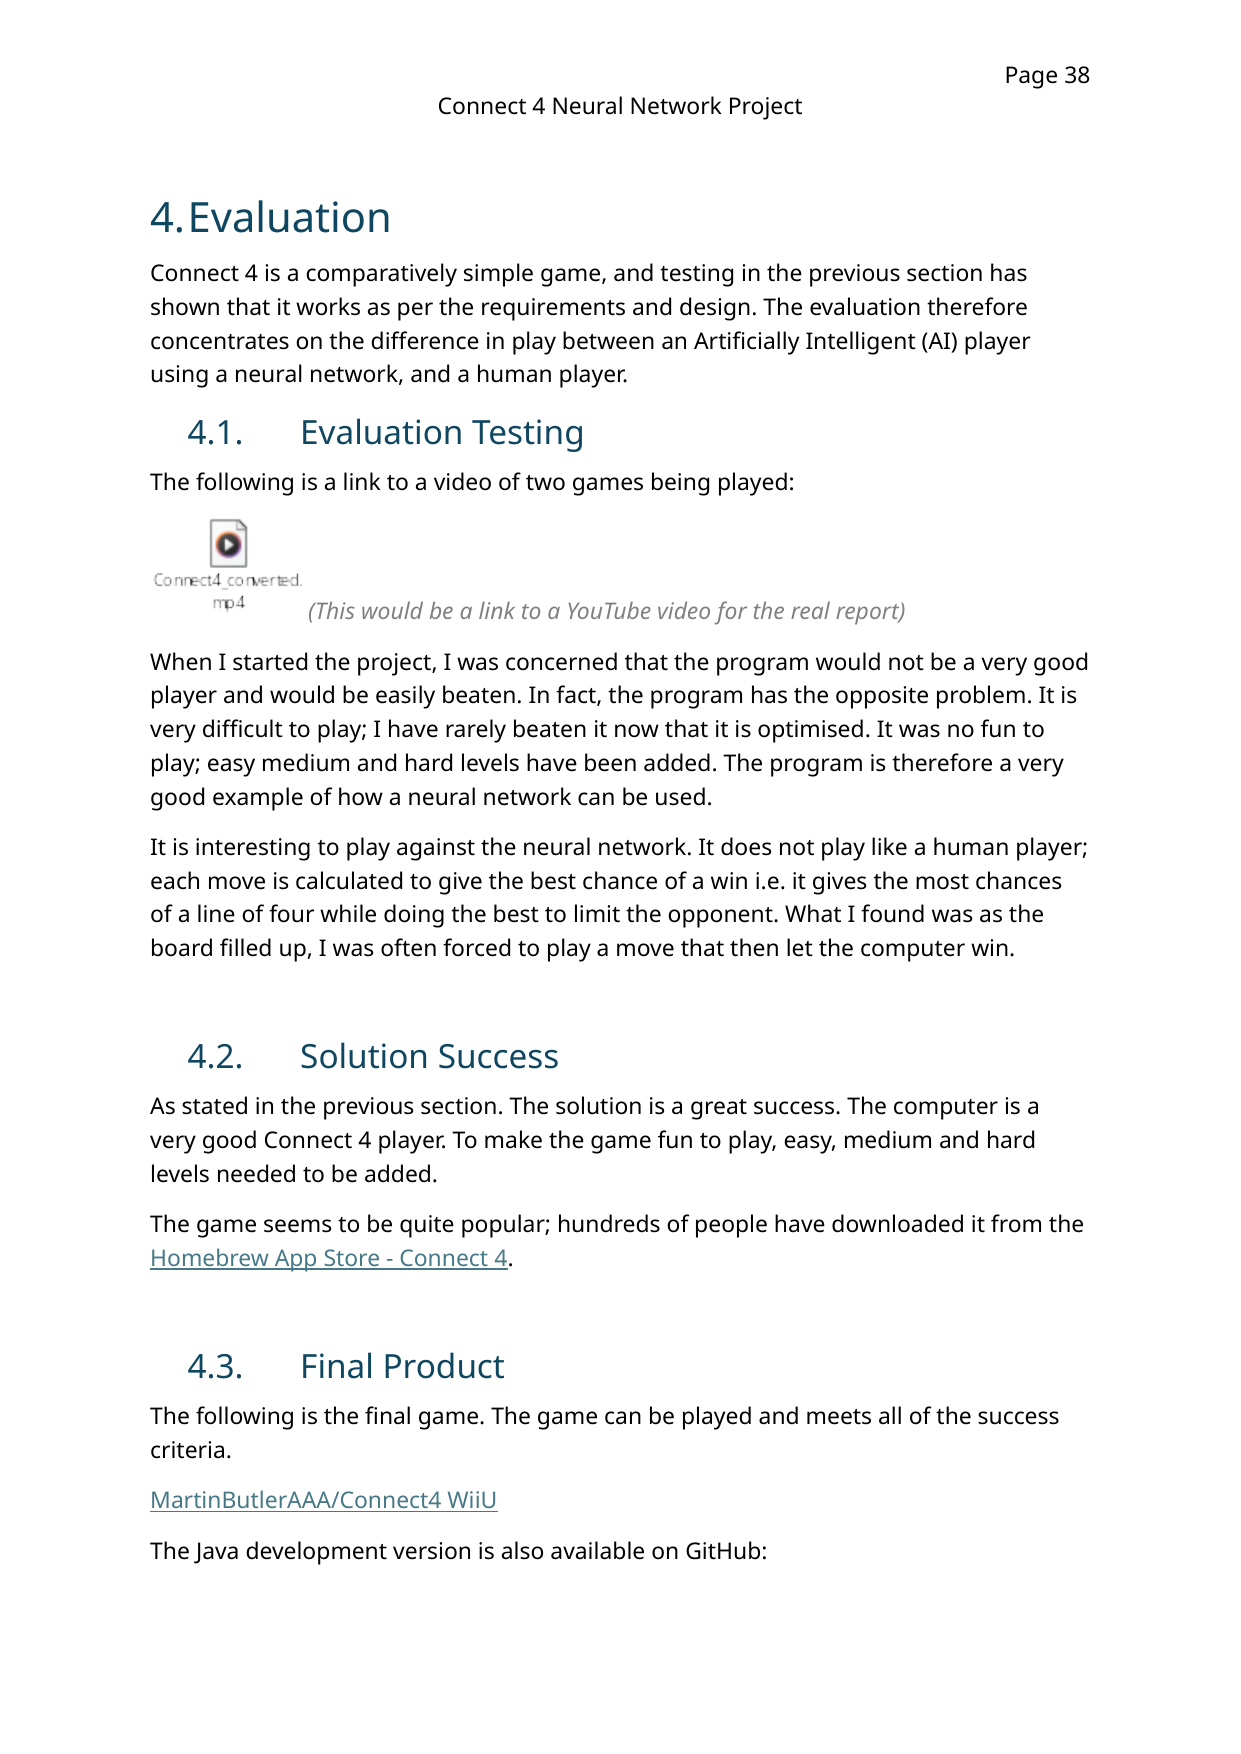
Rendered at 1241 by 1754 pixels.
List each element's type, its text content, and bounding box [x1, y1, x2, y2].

text The following is a link to a video of two games being played: [150, 466, 1090, 497]
subtitle Evaluation Testing [187, 409, 1090, 454]
text When I started the project, I was concerned that the program would not be a very good player and would be easily beaten. In fact, the program has the opposite problem. It is very difficult to play; I have rarely beaten it now that it is optimised. It was no fun to play; easy medium and hard levels have been added. The program is therefore a very good example of how a neural network can be used. [150, 646, 1090, 812]
text The Java development version is also available on GitHub: [150, 1535, 1090, 1566]
subtitle Evaluation [150, 187, 1090, 244]
text As stated in the previous section. The solution is a great success. The computer is a very good Connect 4 player. To make the game fun to play, easy, medium and hard levels needed to be added. [150, 1090, 1090, 1189]
text Connect 4 is a comparatively simple game, and testing in the previous section has shown that it works as per the requirements and design. The evaluation therefore concentrates on the difference in play between an Artificially Intelligent (AI) player using a neural network, and a human player. [150, 257, 1090, 389]
subtitle Final Product [187, 1343, 1090, 1388]
subtitle Solution Success [187, 1033, 1090, 1078]
text MartinButlerAAA/Connect4 WiiU [150, 1484, 1090, 1516]
text It is interesting to play against the neural network. It does not play like a human player; each move is calculated to give the best chance of a win i.e. it gives the most chances of a line of four while doing the best to limit the opponent. What I found was as the board filled up, I was often forced to play a move that then let the computer win. [150, 831, 1090, 963]
text The game seems to be quite popular; hundreds of people have downloaded it from the Homebrew App Store - Connect 4. [150, 1208, 1090, 1273]
text The following is the final game. The game can be played and meets all of the success criteria. [150, 1400, 1090, 1465]
text (This would be a link to a YouTube video for the real report) [150, 516, 1090, 626]
